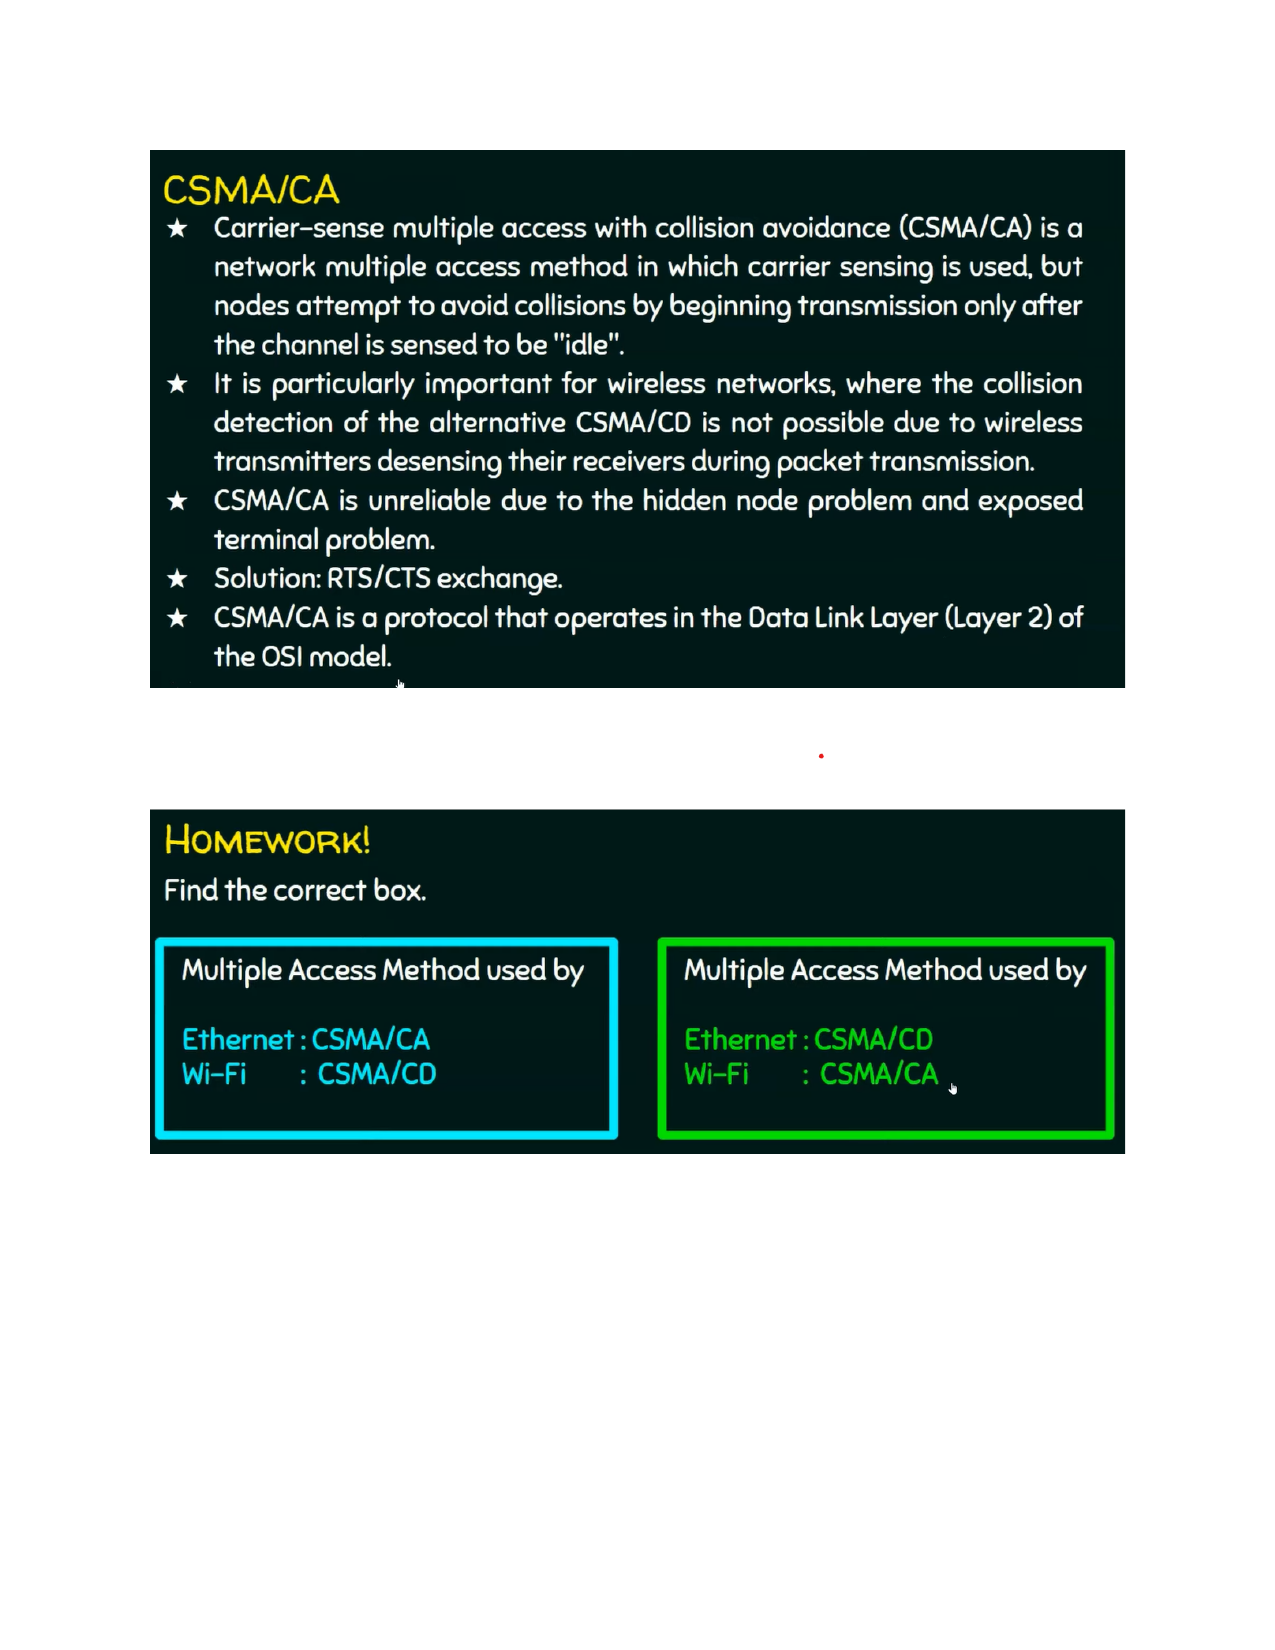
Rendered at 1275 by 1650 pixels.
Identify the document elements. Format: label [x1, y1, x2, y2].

picture [150, 753, 1125, 1154]
picture [150, 150, 1125, 688]
